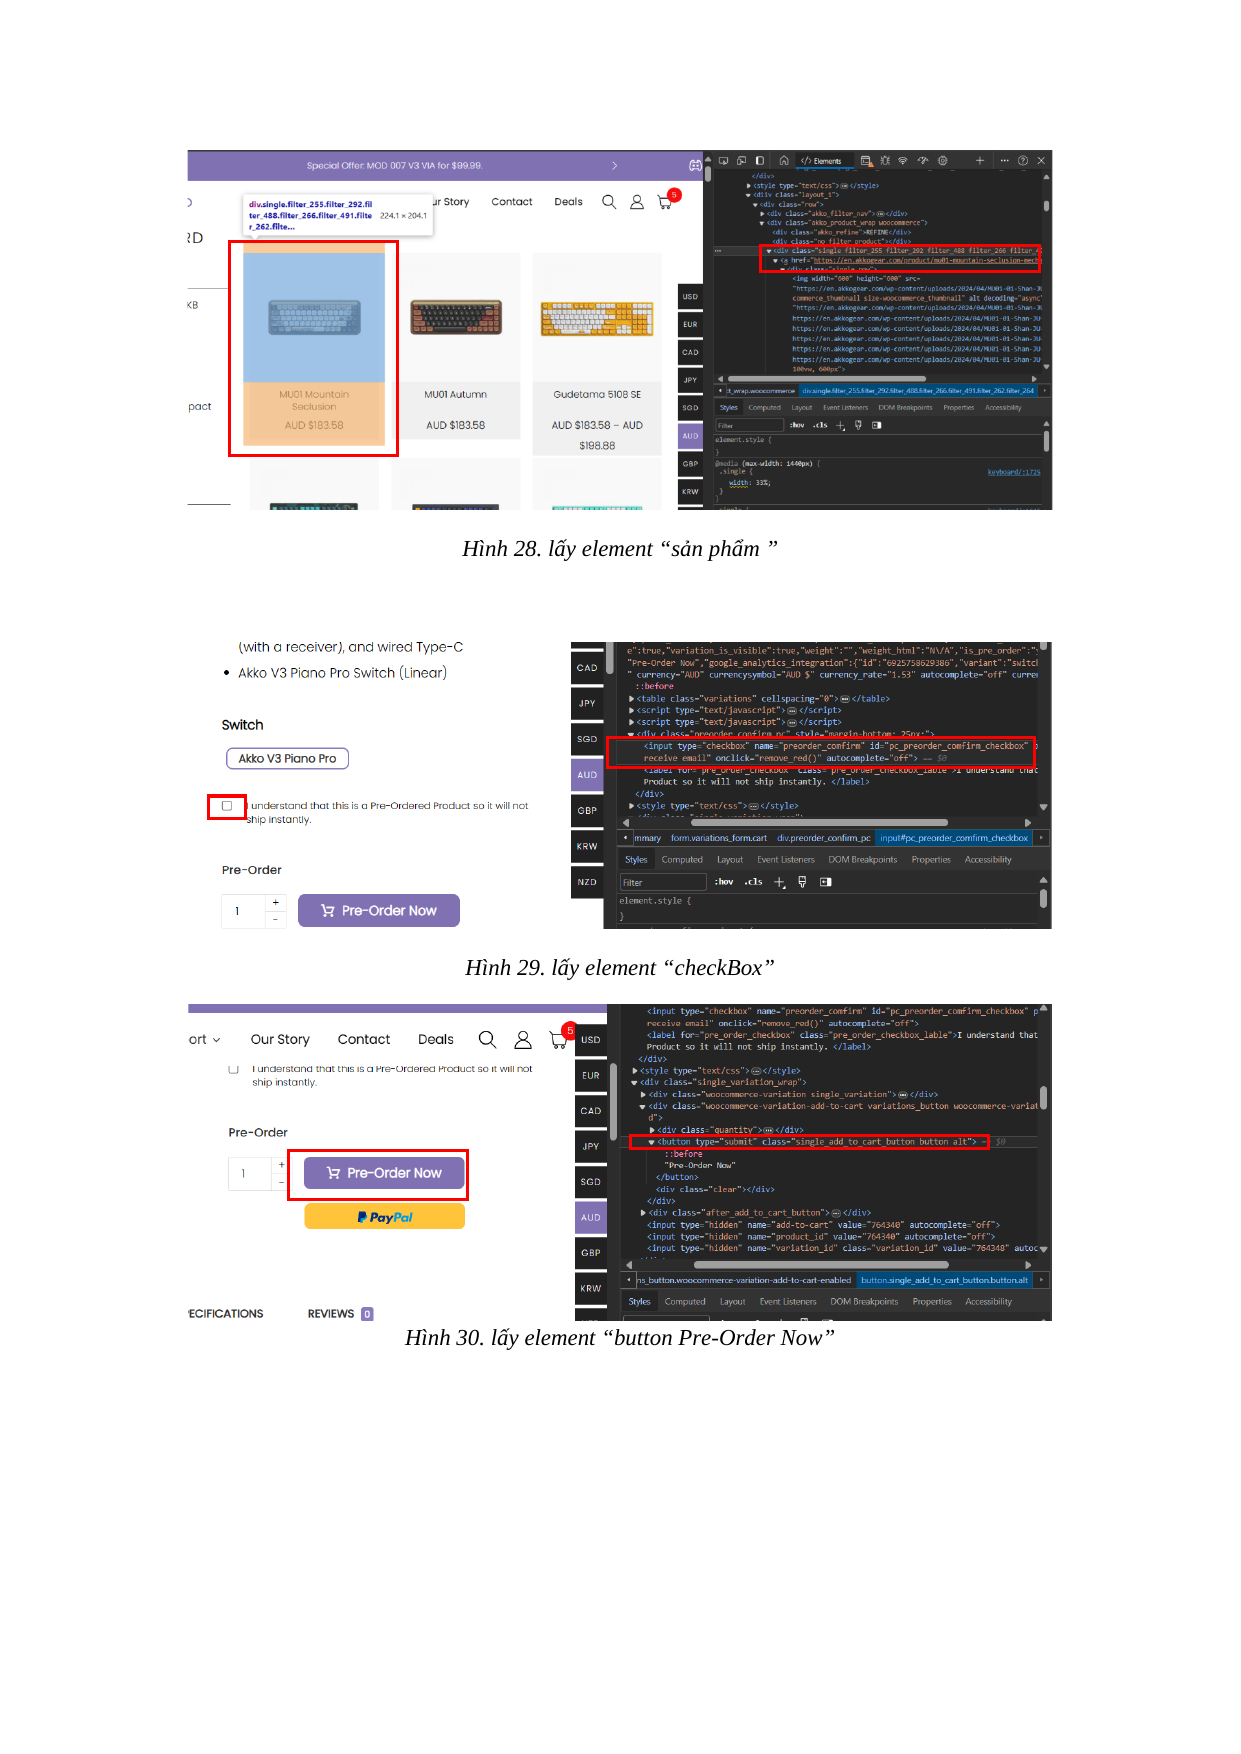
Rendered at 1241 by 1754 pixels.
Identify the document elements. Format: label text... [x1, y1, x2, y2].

list Hình 29. lấy element “checkBox” [187, 954, 1053, 980]
list Hình 28. lấy element “sản phẩm ” [187, 535, 1053, 561]
picture [188, 1004, 1052, 1321]
picture [187, 150, 1053, 510]
picture [187, 642, 1052, 929]
